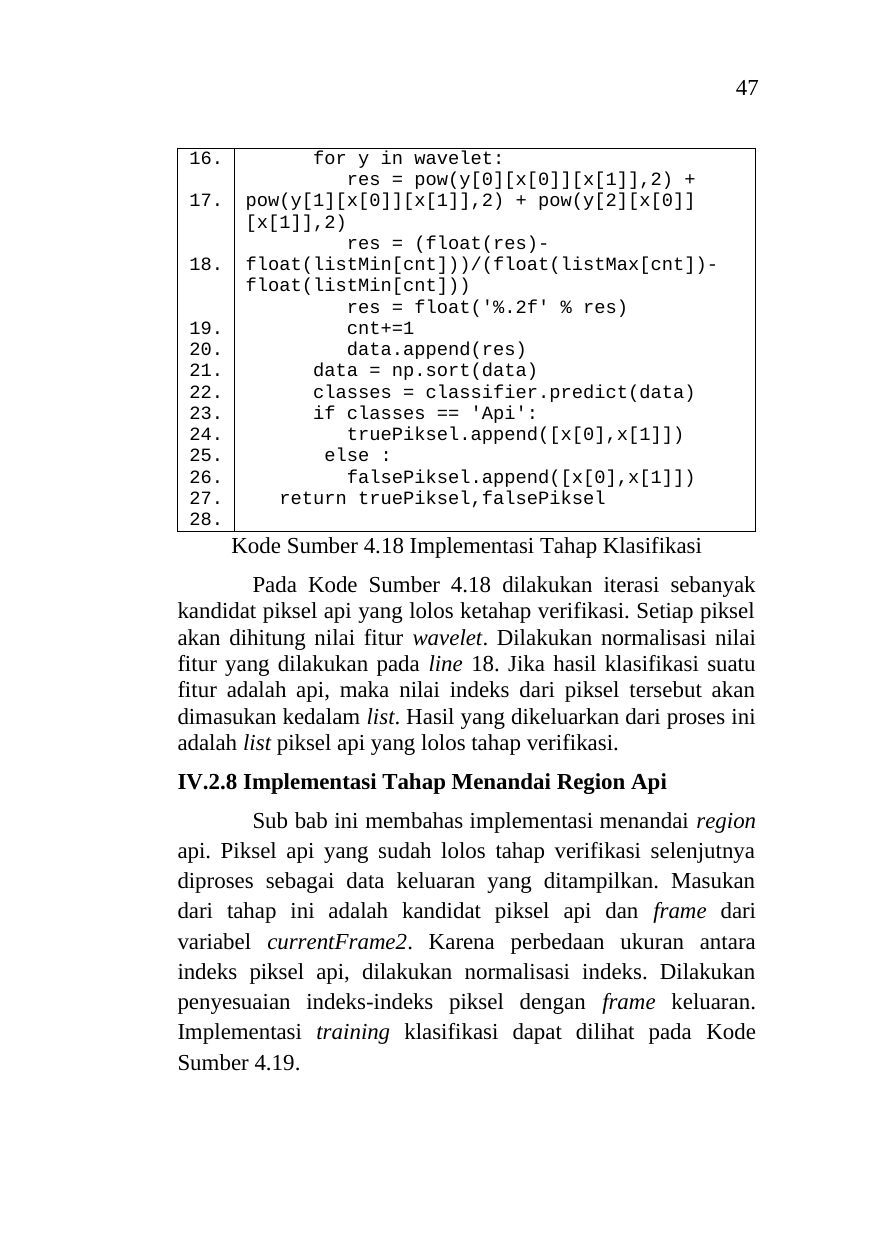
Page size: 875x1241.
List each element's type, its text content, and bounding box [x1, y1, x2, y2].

text Kode Sumber 4.18 Implementasi Tahap Klasifikasi [177, 532, 756, 559]
text Pada Kode Sumber 4.18 dilakukan iterasi sebanyak kandidat piksel api yang lolos ketahap verifikasi. Setiap piksel akan dihitung nilai fitur wavelet. Dilakukan normalisasi nilai fitur yang dilakukan pada line 18. Jika hasil klasifikasi suatu fitur adalah api, maka nilai indeks dari piksel tersebut akan dimasukan kedalam list. Hasil yang dikeluarkan dari proses ini adalah list piksel api yang lolos tahap verifikasi. [177, 571, 756, 756]
subtitle Implementasi Tahap Menandai Region Api [177, 768, 756, 794]
table_header 1. 2. 3. 4. 5. 6. 7. 8. 9. 10. 11. 12. 13. 14. 15. 16. 17. 18. 19. 20. 21. 22. 23. 24. 25. 26. 27. 28. [178, 149, 234, 531]
text Sub bab ini membahas implementasi menandai region api. Piksel api yang sudah lolos tahap verifikasi selenjutnya diproses sebagai data keluaran yang ditampilkan. Masukan dari tahap ini adalah kandidat piksel api dan frame dari variabel currentFrame2. Karena perbedaan ukuran antara indeks piksel api, dilakukan normalisasi indeks. Dilakukan penyesuaian indeks-indeks piksel dengan frame keluaran. Implementasi training klasifikasi dapat dilihat pada Kode Sumber 4.19. [177, 807, 756, 1075]
